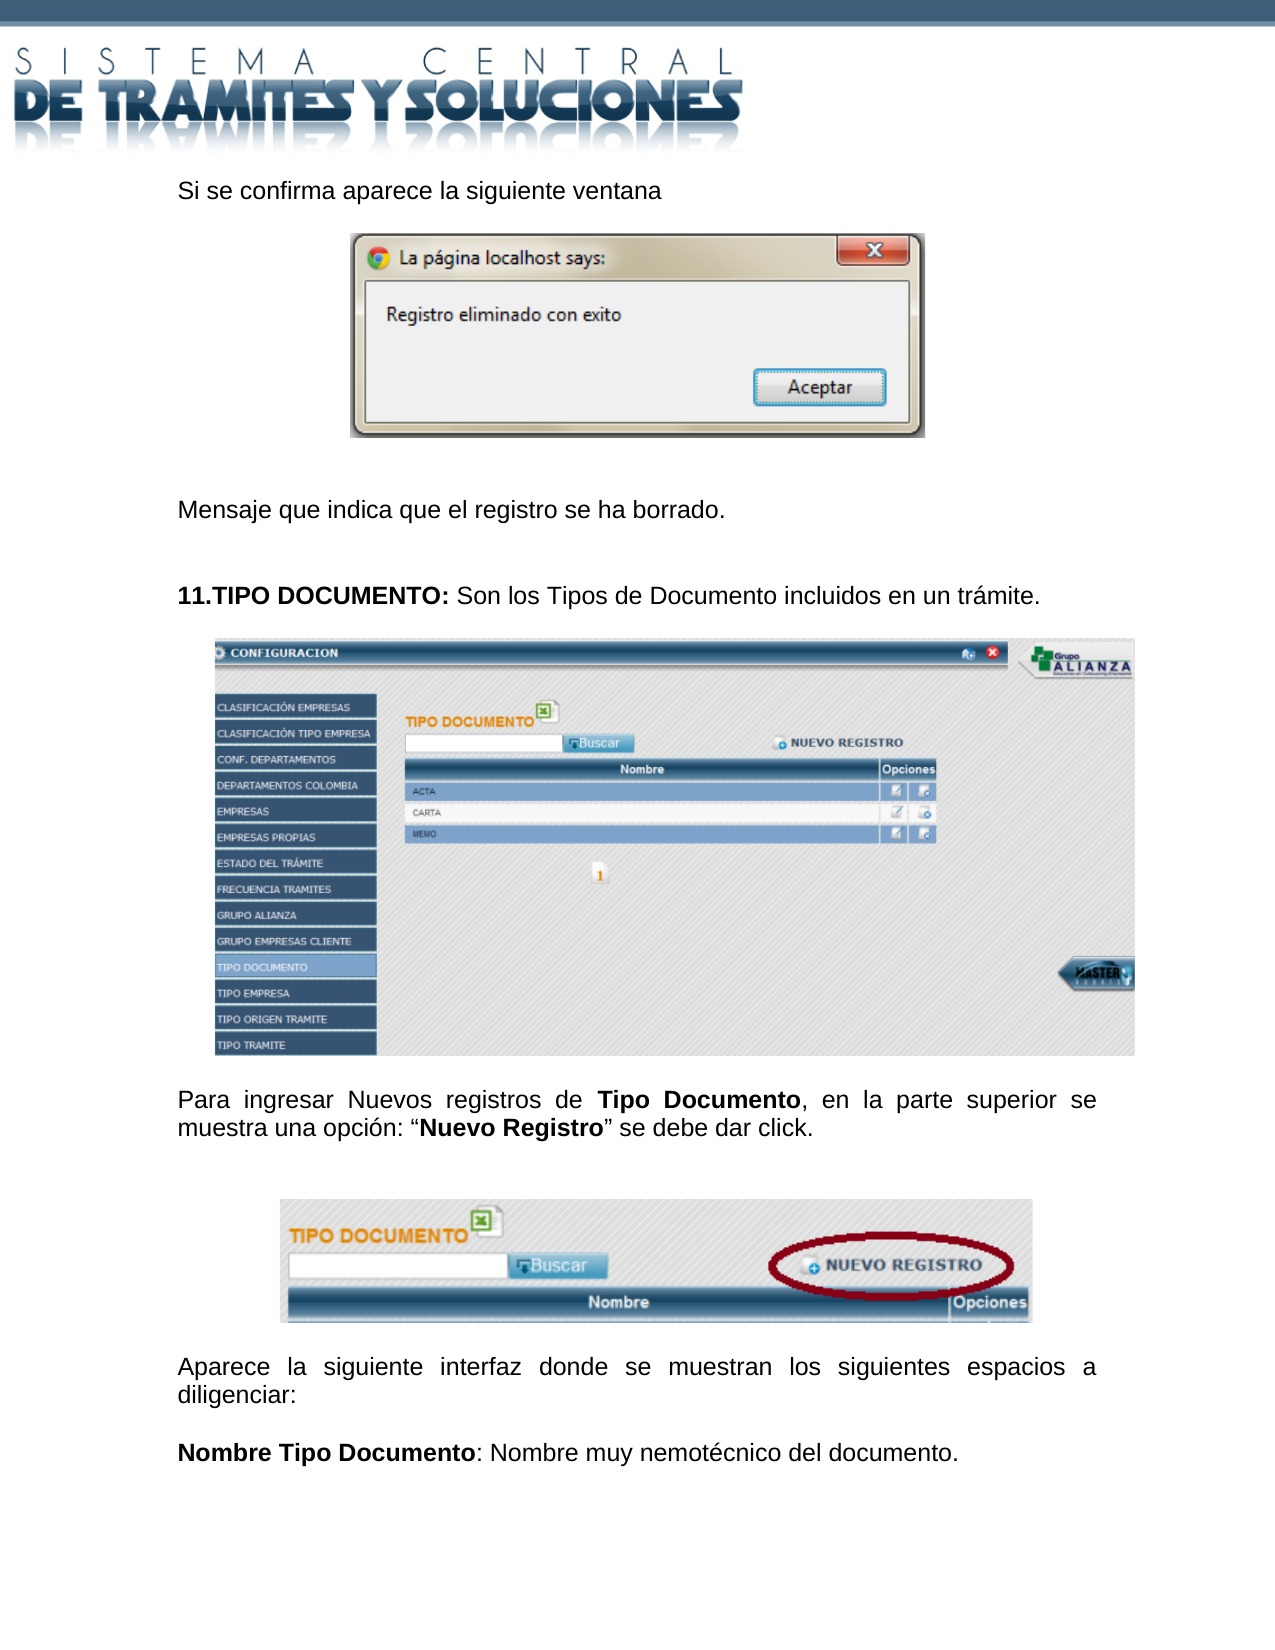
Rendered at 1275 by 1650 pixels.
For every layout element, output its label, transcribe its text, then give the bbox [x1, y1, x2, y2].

text Nombre Tipo Documento: Nombre muy nemotécnico del documento. [177, 1438, 1098, 1467]
picture [0, 0, 1275, 170]
picture [214, 638, 1135, 1056]
picture [279, 1199, 1033, 1323]
text Aparece la siguiente interfaz donde se muestran los siguientes espacios a diligenciar: [177, 1352, 1098, 1409]
picture [350, 233, 926, 438]
text Si se confirma aparece la siguiente ventana [177, 176, 1098, 205]
text Mensaje que indica que el registro se ha borrado. [177, 495, 1098, 524]
text Para ingresar Nuevos registros de Tipo Documento, en la parte superior se muestra una opción: “Nuevo Registro” se debe dar click. [177, 1084, 1098, 1142]
text 11.TIPO DOCUMENTO: Son los Tipos de Documento incluidos en un trámite. [177, 581, 1098, 610]
